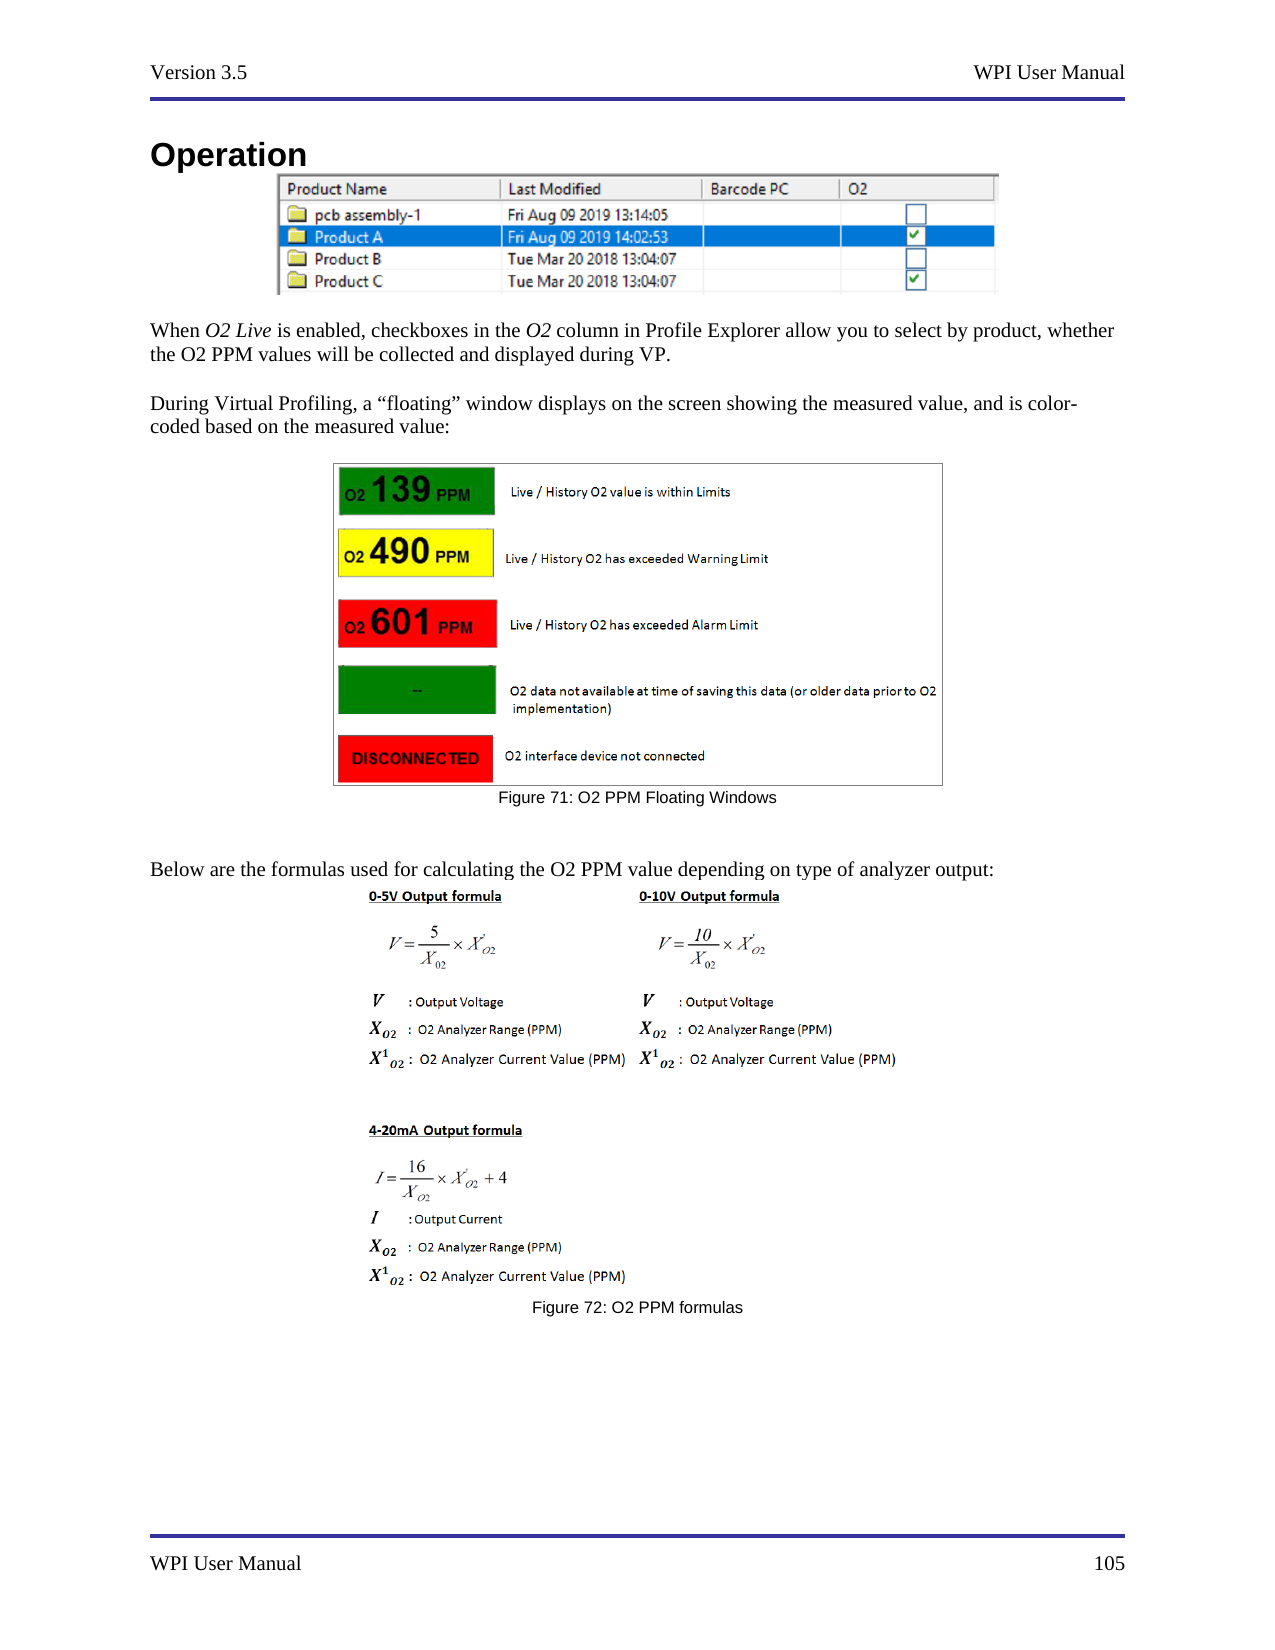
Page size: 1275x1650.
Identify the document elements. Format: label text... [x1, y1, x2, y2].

picture [360, 880, 915, 1296]
text Below are the formulas used for calculating the O2 PPM value depending on type of analyzer output: [150, 857, 1125, 881]
text When O2 Live is enabled, checkboxes in the O2 column in Profile Explorer allow you to select by product, whether the O2 PPM values will be collected and displayed during VP. [150, 318, 1125, 366]
subtitle Operation [150, 135, 1125, 173]
picture [276, 173, 999, 295]
picture [334, 464, 942, 785]
text Figure 72: O2 PPM formulas [150, 1297, 1125, 1317]
text During Virtual Profiling, a “floating” window displays on the screen showing the measured value, and is color-coded based on the measured value: [150, 390, 1125, 438]
text Figure 71: O2 PPM Floating Windows [150, 788, 1125, 807]
